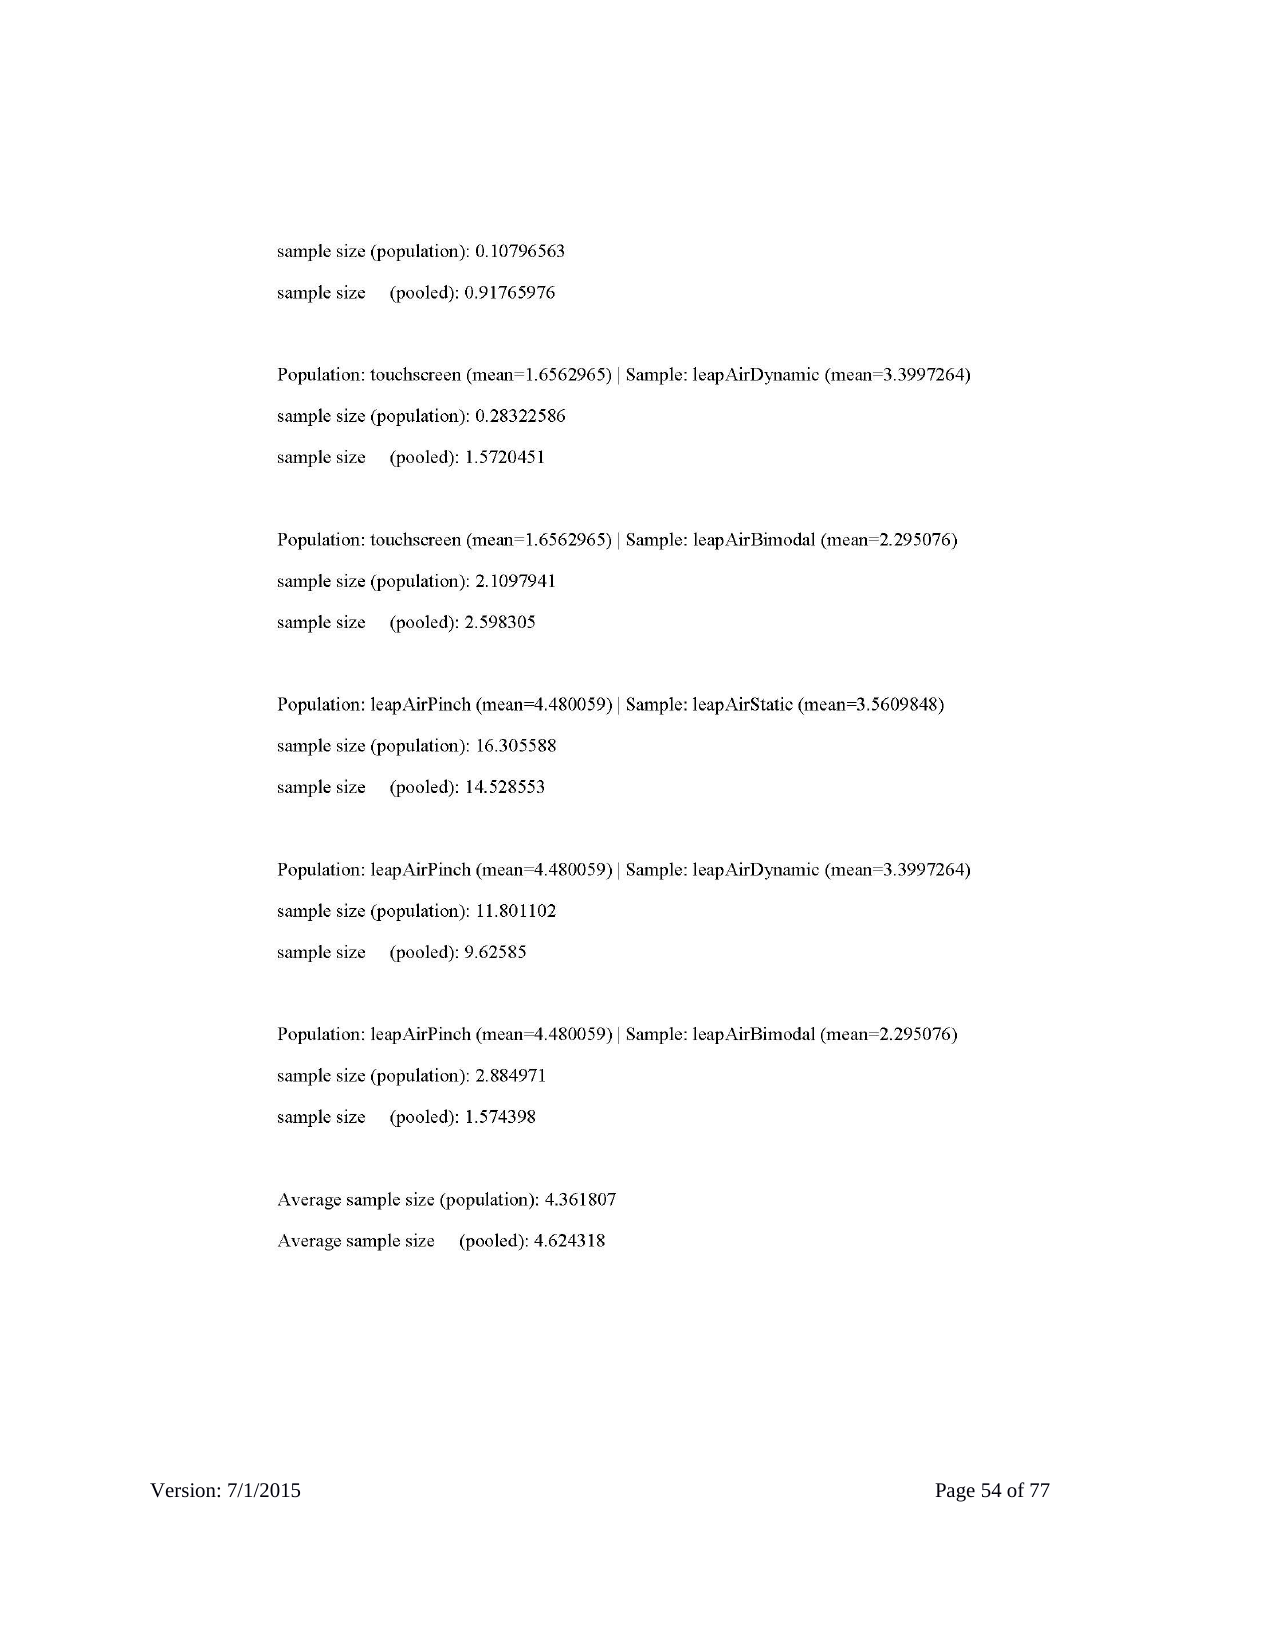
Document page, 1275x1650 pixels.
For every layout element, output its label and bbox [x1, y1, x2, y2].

picture [187, 150, 1161, 1411]
